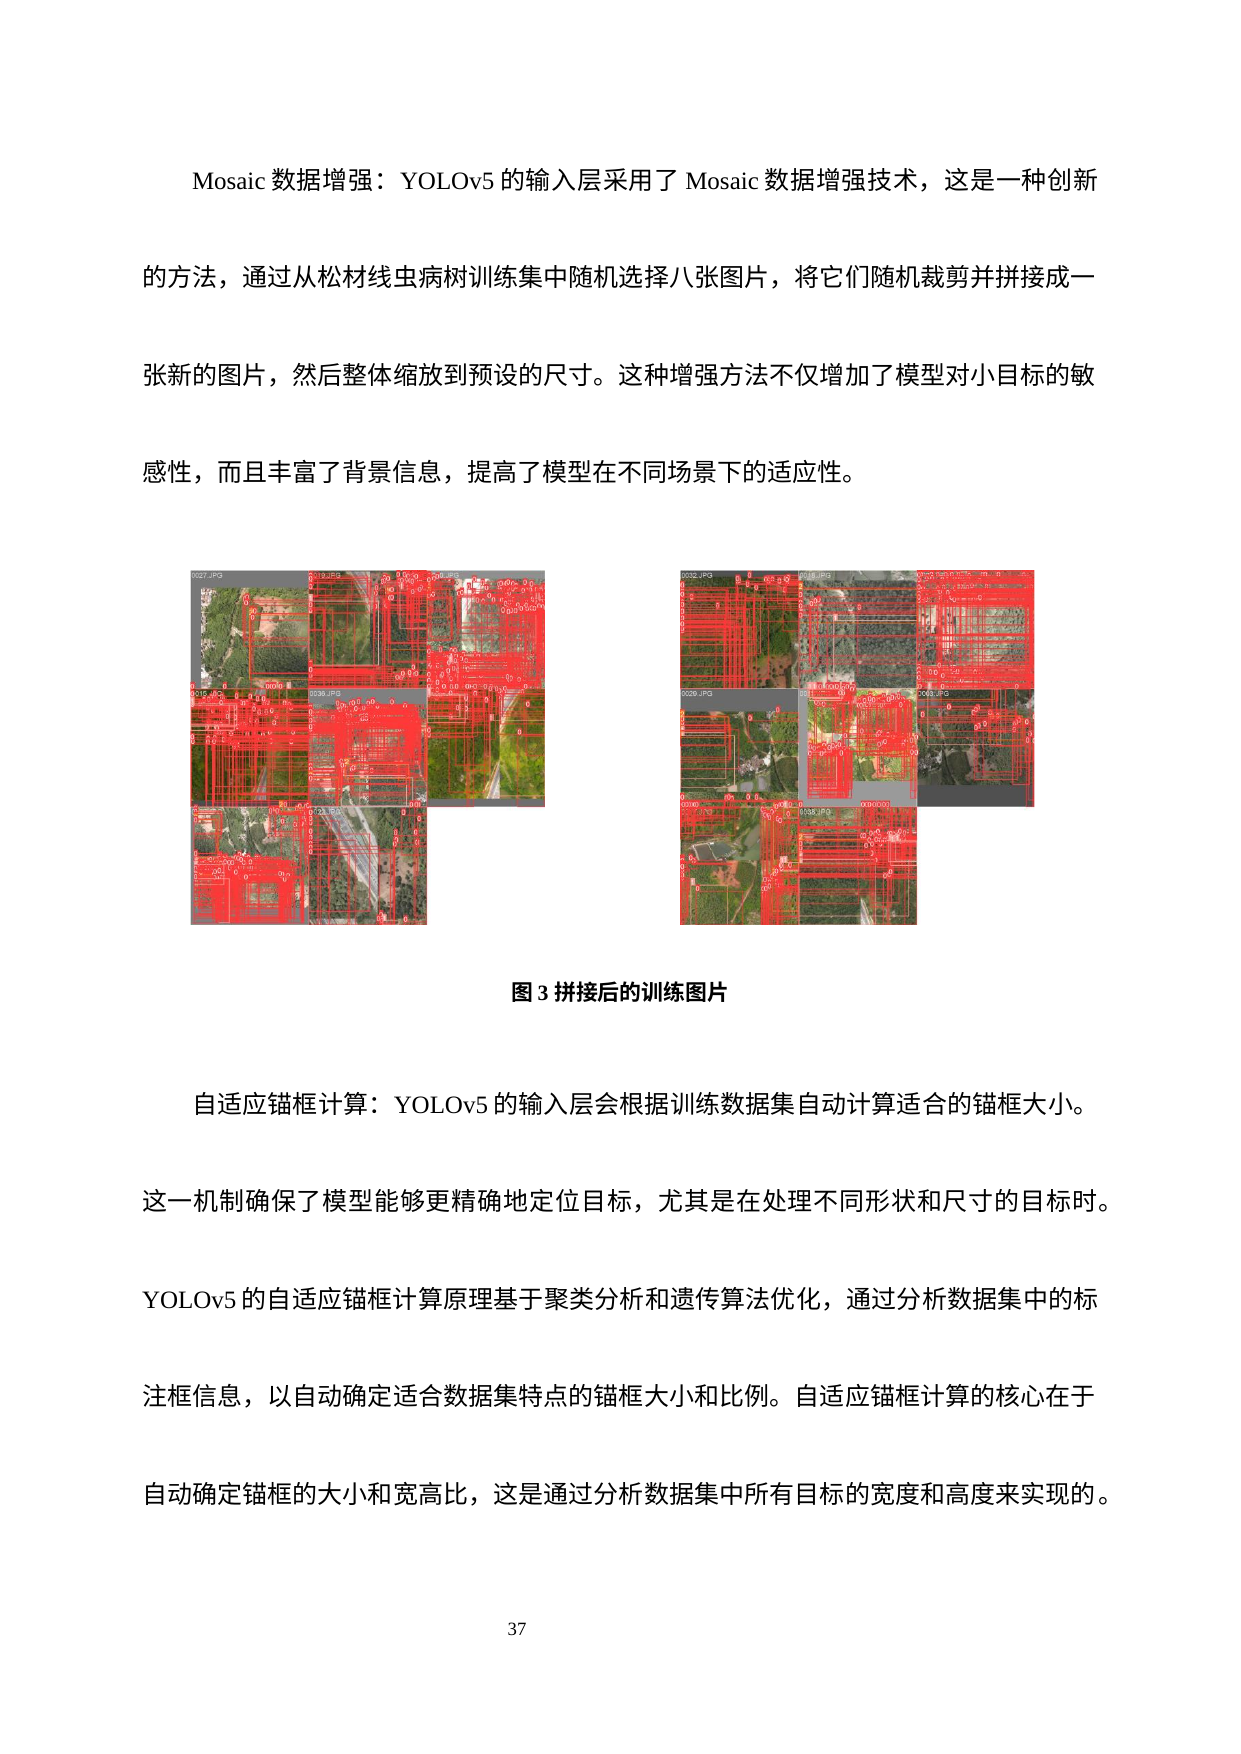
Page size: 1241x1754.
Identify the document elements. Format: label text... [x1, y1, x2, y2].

text 图3 拼接后的训练图片 [142, 939, 1098, 1007]
table_header [619, 570, 1108, 939]
picture [190, 570, 545, 925]
text Mosaic数据增强：YOLOv5的输入层采用了Mosaic数据增强技术，这是一种创新的方法，通过从松材线虫病树训练集中随机选择八张图片，将它们随机裁剪并拼接成一张新的图片，然后整体缩放到预设的尺寸。这种增强方法不仅增加了模型对小目标的敏感性，而且丰富了背景信息，提高了模型在不同场景下的适应性。 [142, 146, 1098, 503]
picture [680, 570, 1035, 925]
table_header [129, 570, 619, 939]
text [142, 1070, 1098, 1525]
